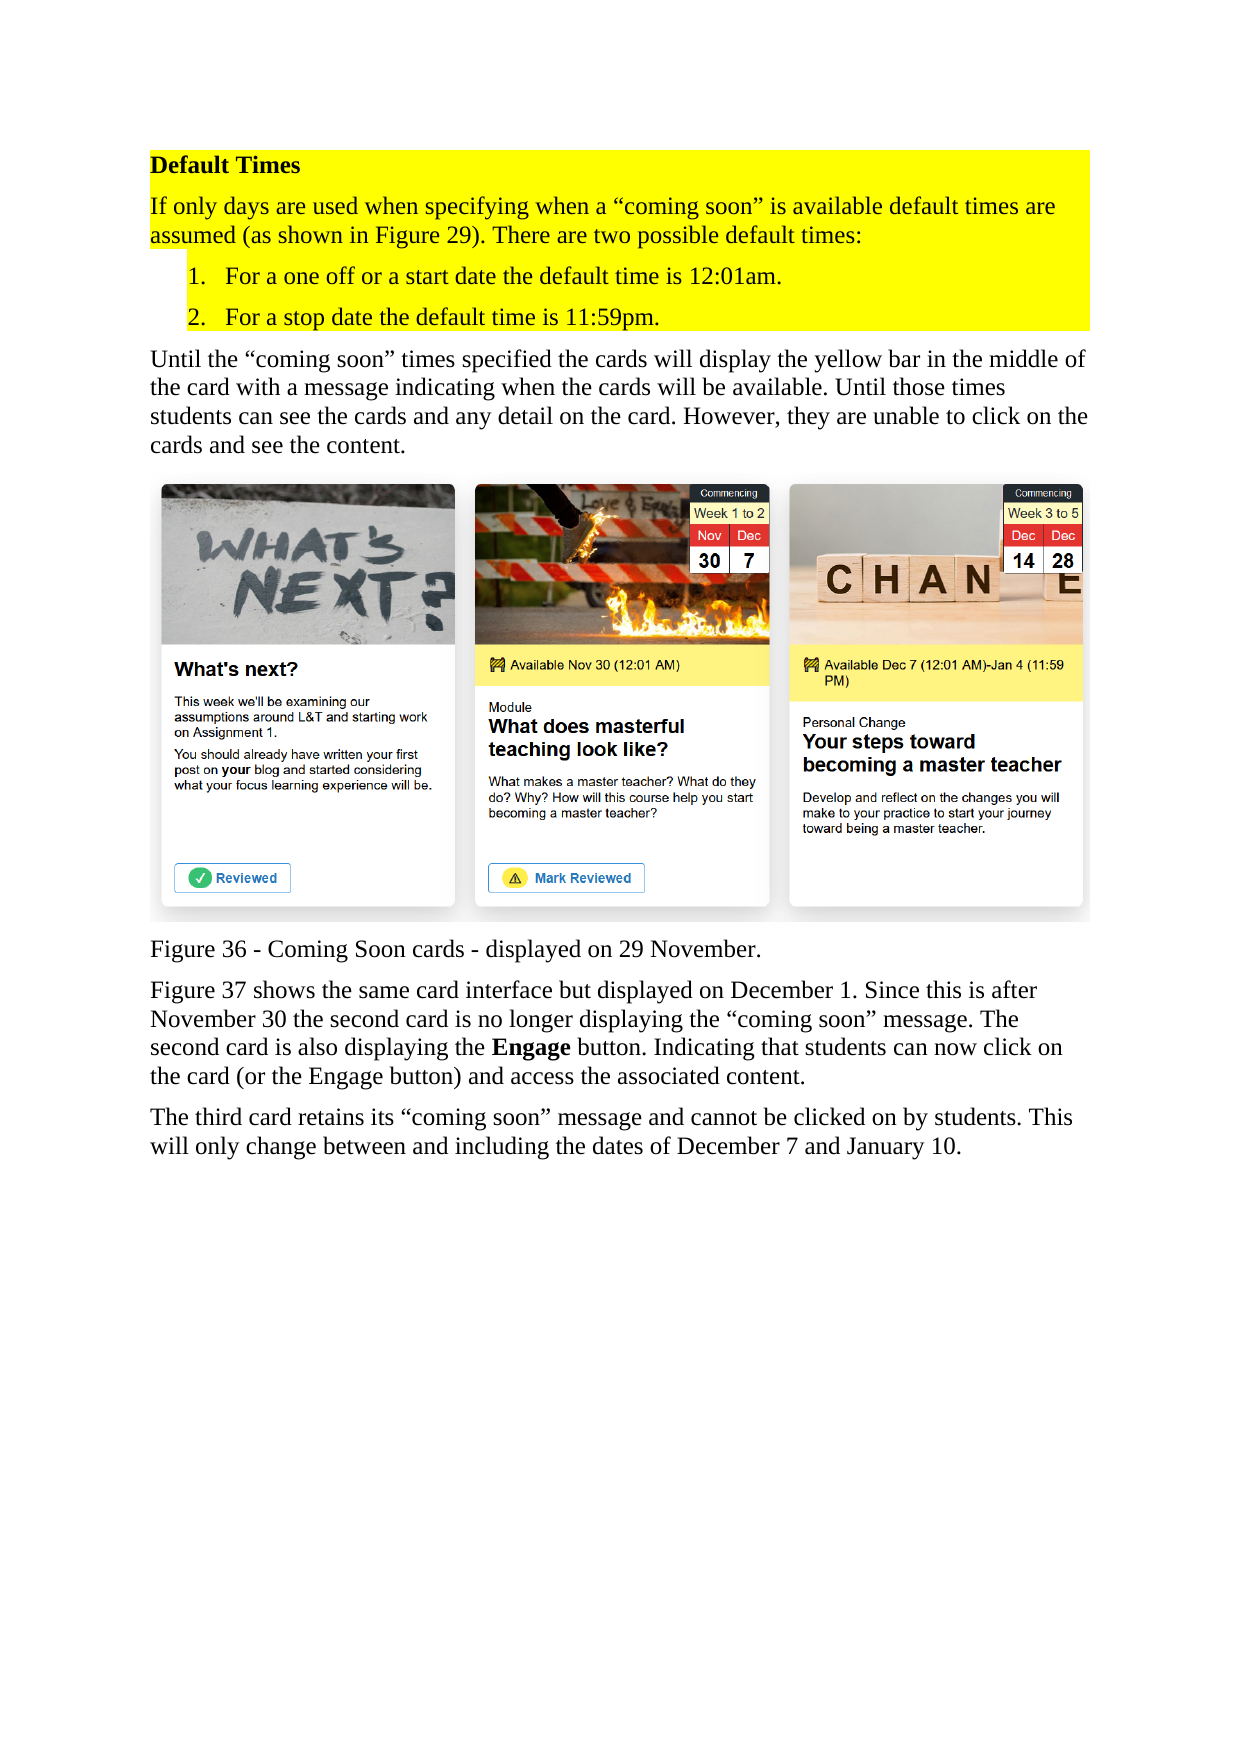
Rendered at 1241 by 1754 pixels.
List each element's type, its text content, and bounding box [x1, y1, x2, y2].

text Default Times [150, 150, 1090, 179]
text The third card retains its “coming soon” message and cannot be clicked on by students. This will only change between and including the dates of December 7 and January 10. [150, 1102, 1090, 1160]
text Figure 37 shows the same card interface but displayed on December 1. Since this is after November 30 the second card is no longer displaying the “coming soon” message. The second card is also displaying the Engage button. Indicating that students can now click on the card (or the Engage button) and access the associated content. [150, 975, 1090, 1090]
list For a stop date the default time is 11:59pm. [187, 302, 1090, 331]
text Until the “coming soon” times specified the cards will display the yellow bar in the middle of the card with a message indicating when the cards will be available. Until those times students can see the cards and any detail on the card. However, they are unable to click on the cards and see the content. [150, 344, 1090, 459]
text Figure 36 - Coming Soon cards - displayed on 29 November. [150, 934, 1090, 962]
picture [150, 471, 1091, 922]
list For a one off or a start date the default time is 12:01am. [187, 261, 1090, 290]
text If only days are used when specifying when a “coming soon” is available default times are assumed (as shown in Figure 29). There are two possible default times: [150, 191, 1090, 249]
